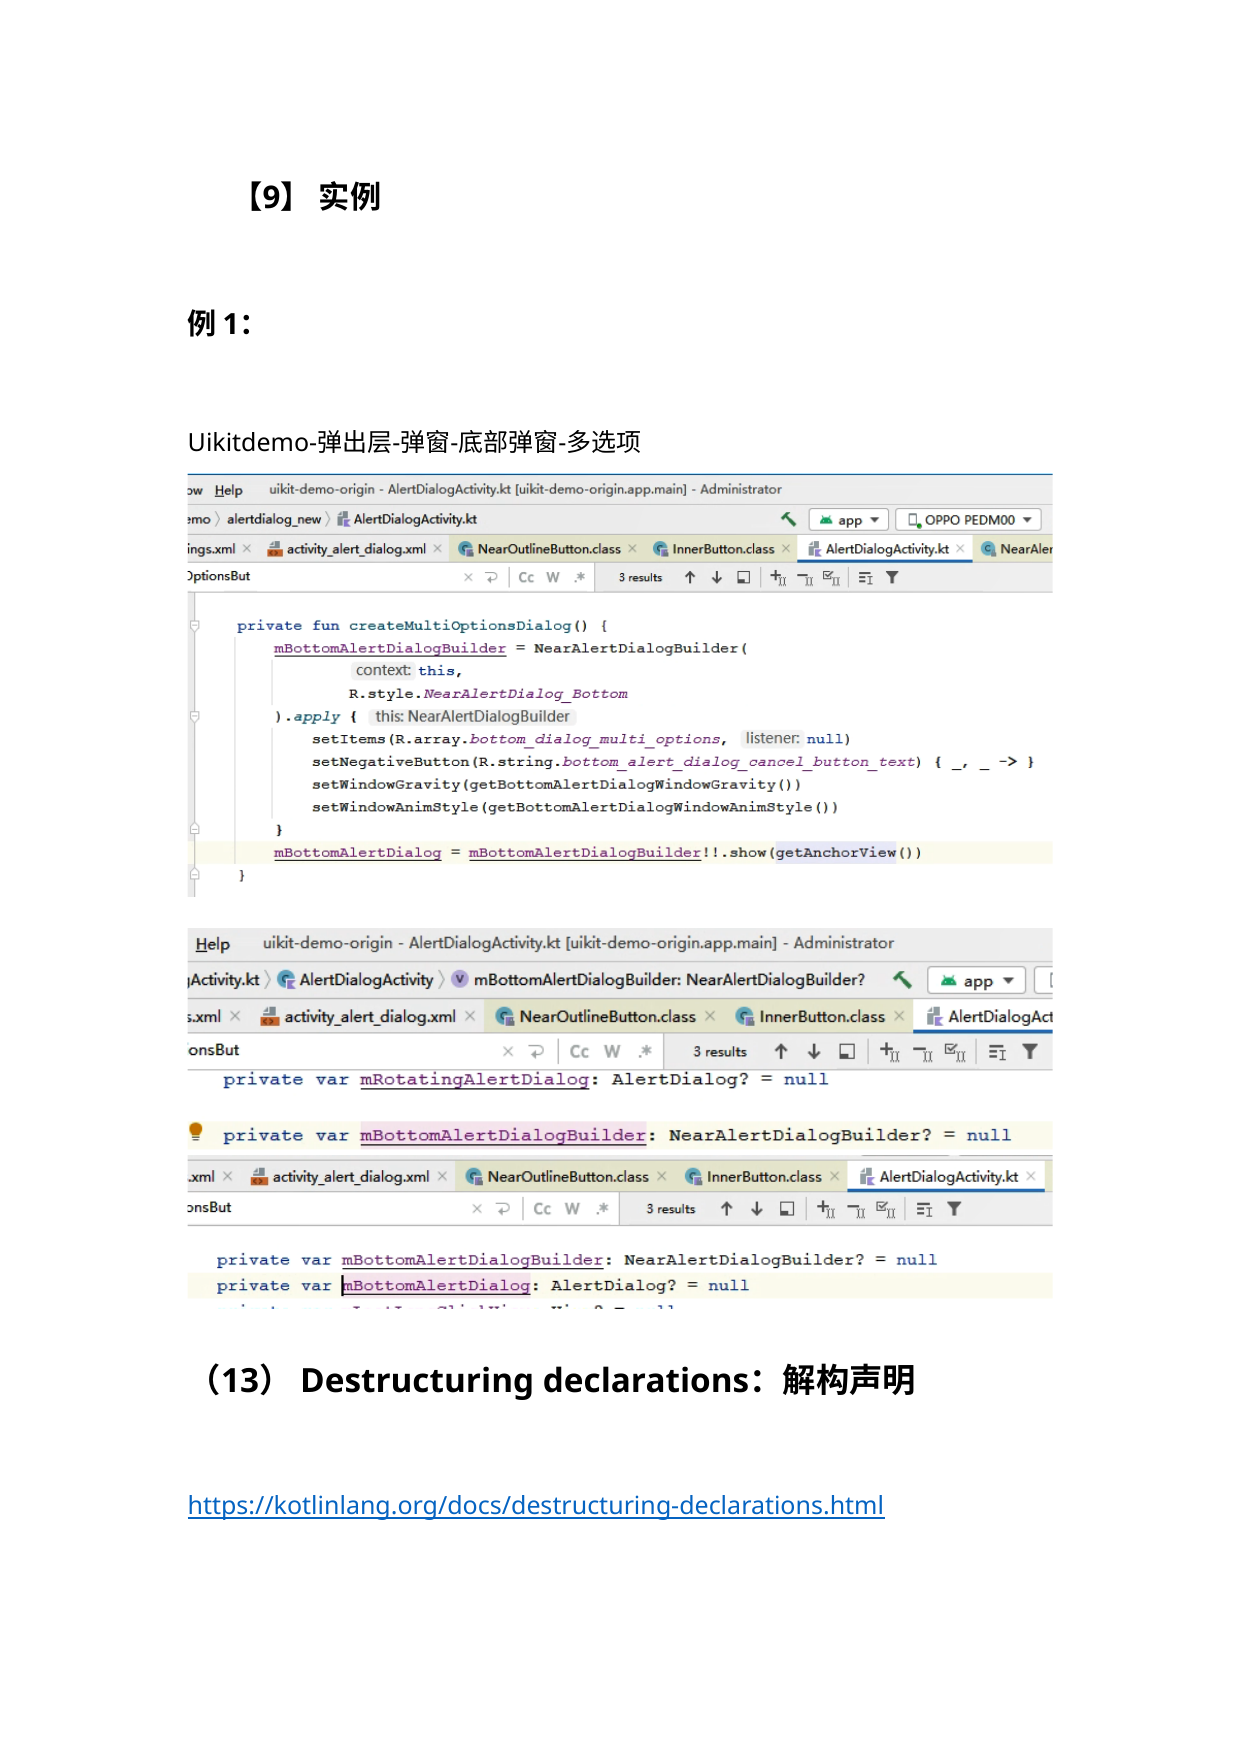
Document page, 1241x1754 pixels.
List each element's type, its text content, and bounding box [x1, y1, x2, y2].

subtitle 【9】 实例 [187, 162, 1053, 227]
text Uikitdemo-弹出层-弹窗-底部弹窗-多选项 [187, 408, 1053, 473]
picture [187, 473, 1053, 897]
subtitle 例1： [187, 289, 1053, 354]
picture [187, 1155, 1053, 1309]
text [187, 1473, 1053, 1538]
picture [187, 928, 1053, 1152]
subtitle （13） Destructuring declarations：解构声明 [187, 1345, 1053, 1410]
